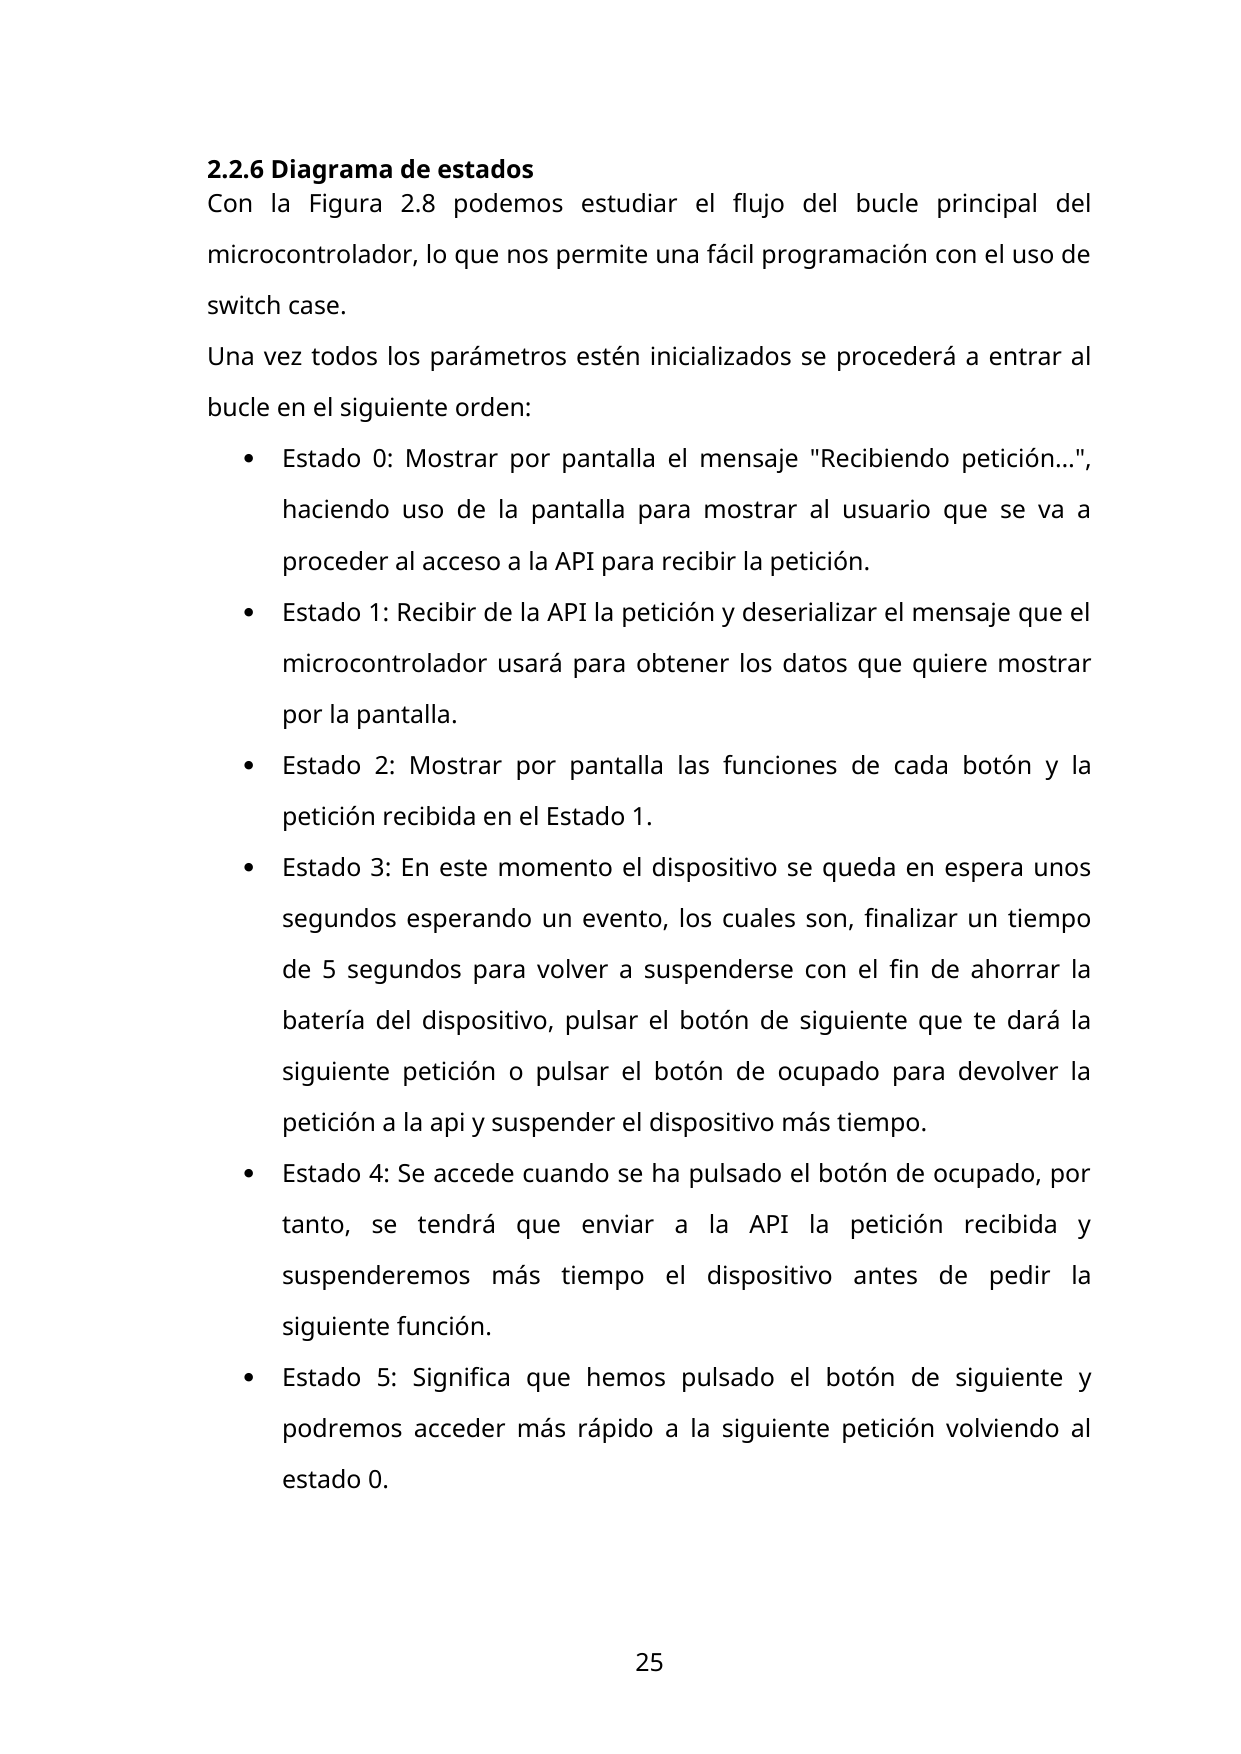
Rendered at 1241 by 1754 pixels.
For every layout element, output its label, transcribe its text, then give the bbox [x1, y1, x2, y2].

list Estado 3: En este momento el dispositivo se queda en espera unos segundos esperando un evento, los cuales son, finalizar un tiempo de 5 segundos para volver a suspenderse con el fin de ahorrar la batería del dispositivo, pulsar el botón de siguiente que te dará la siguiente petición o pulsar el botón de ocupado para devolver la petición a la api y suspender el dispositivo más tiempo. [244, 849, 1092, 1139]
text Con la Figura 2.8 podemos estudiar el flujo del bucle principal del microcontrolador, lo que nos permite una fácil programación con el uso de switch case. [207, 186, 1092, 322]
text 2.2.6 Diagrama de estados [207, 152, 1092, 186]
text Una vez todos los parámetros estén inicializados se procederá a entrar al bucle en el siguiente orden: [207, 339, 1092, 424]
list Estado 2: Mostrar por pantalla las funciones de cada botón y la petición recibida en el Estado 1. [244, 747, 1092, 832]
list Estado 0: Mostrar por pantalla el mensaje "Recibiendo petición…", haciendo uso de la pantalla para mostrar al usuario que se va a proceder al acceso a la API para recibir la petición. [244, 441, 1092, 577]
list Estado 5: Significa que hemos pulsado el botón de siguiente y podremos acceder más rápido a la siguiente petición volviendo al estado 0. [244, 1360, 1092, 1496]
list Estado 4: Se accede cuando se ha pulsado el botón de ocupado, por tanto, se tendrá que enviar a la API la petición recibida y suspenderemos más tiempo el dispositivo antes de pedir la siguiente función. [244, 1156, 1092, 1343]
list Estado 1: Recibir de la API la petición y deserializar el mensaje que el microcontrolador usará para obtener los datos que quiere mostrar por la pantalla. [244, 594, 1092, 730]
